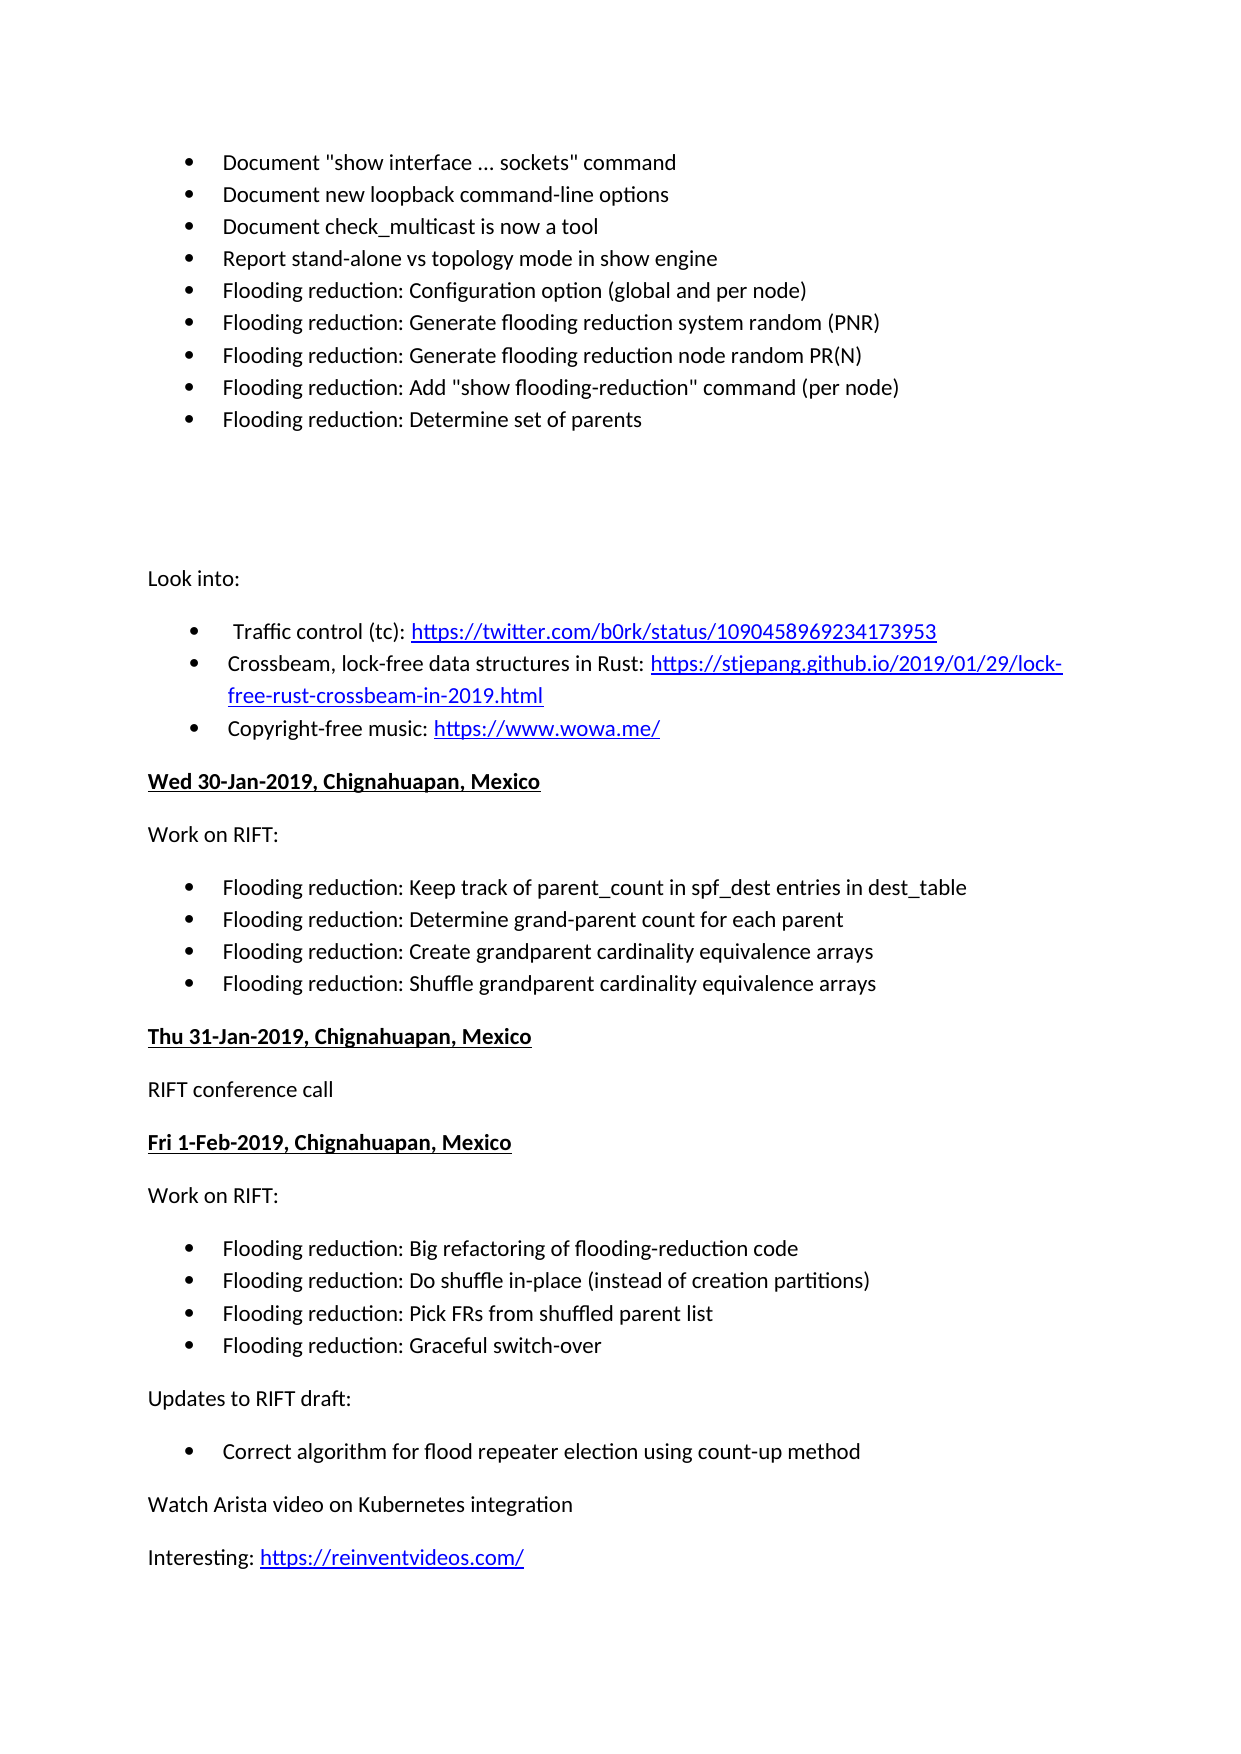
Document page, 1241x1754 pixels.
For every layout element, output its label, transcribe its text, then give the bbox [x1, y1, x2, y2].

list Flooding reduction: Determine set of parents [185, 405, 1093, 433]
list Flooding reduction: Shuffle grandparent cardinality equivalence arrays [185, 969, 1093, 997]
list Flooding reduction: Do shuffle in-place (instead of creation partitions) [185, 1267, 1093, 1295]
text Fri 1-Feb-2019, Chignahuapan, Mexico [148, 1128, 1093, 1156]
text Work on RIFT: [148, 820, 1093, 848]
list Crossbeam, lock-free data structures in Rust: https://stjepang.github.io/2019/01/29/lock-free-rust-crossbeam-in-2019.html [190, 649, 1093, 709]
list Flooding reduction: Determine grand-parent count for each parent [185, 905, 1093, 933]
text Work on RIFT: [148, 1181, 1093, 1209]
text Updates to RIFT draft: [148, 1384, 1093, 1412]
text Thu 31-Jan-2019, Chignahuapan, Mexico [148, 1022, 1093, 1050]
text Wed 30-Jan-2019, Chignahuapan, Mexico [148, 767, 1093, 795]
text Watch Arista video on Kubernetes integration [148, 1490, 1093, 1518]
list Flooding reduction: Big refactoring of flooding-reduction code [185, 1234, 1093, 1262]
list Document "show interface ... sockets" command [185, 148, 1093, 176]
list Report stand-alone vs topology mode in show engine [185, 244, 1093, 272]
list Document check_multicast is now a tool [185, 212, 1093, 240]
list Document new loopback command-line options [185, 180, 1093, 208]
list Flooding reduction: Keep track of parent_count in spf_dest entries in dest_table [185, 873, 1093, 901]
list Correct algorithm for flood repeater election using count-up method [185, 1437, 1093, 1465]
list Flooding reduction: Pick FRs from shuffled parent list [185, 1299, 1093, 1327]
list Traffic control (tc): https://twitter.com/b0rk/status/1090458969234173953 [190, 617, 1093, 645]
text RIFT conference call [148, 1075, 1093, 1103]
list Copyright-free music: https://www.wowa.me/ [190, 714, 1093, 742]
text Look into: [148, 564, 1093, 592]
text Interesting: https://reinventvideos.com/ [148, 1543, 1093, 1571]
list Flooding reduction: Add "show flooding-reduction" command (per node) [185, 373, 1093, 401]
list Flooding reduction: Graceful switch-over [185, 1331, 1093, 1359]
list Flooding reduction: Generate flooding reduction node random PR(N) [185, 341, 1093, 369]
list Flooding reduction: Generate flooding reduction system random (PNR) [185, 308, 1093, 337]
list Flooding reduction: Configuration option (global and per node) [185, 276, 1093, 304]
list Flooding reduction: Create grandparent cardinality equivalence arrays [185, 937, 1093, 965]
